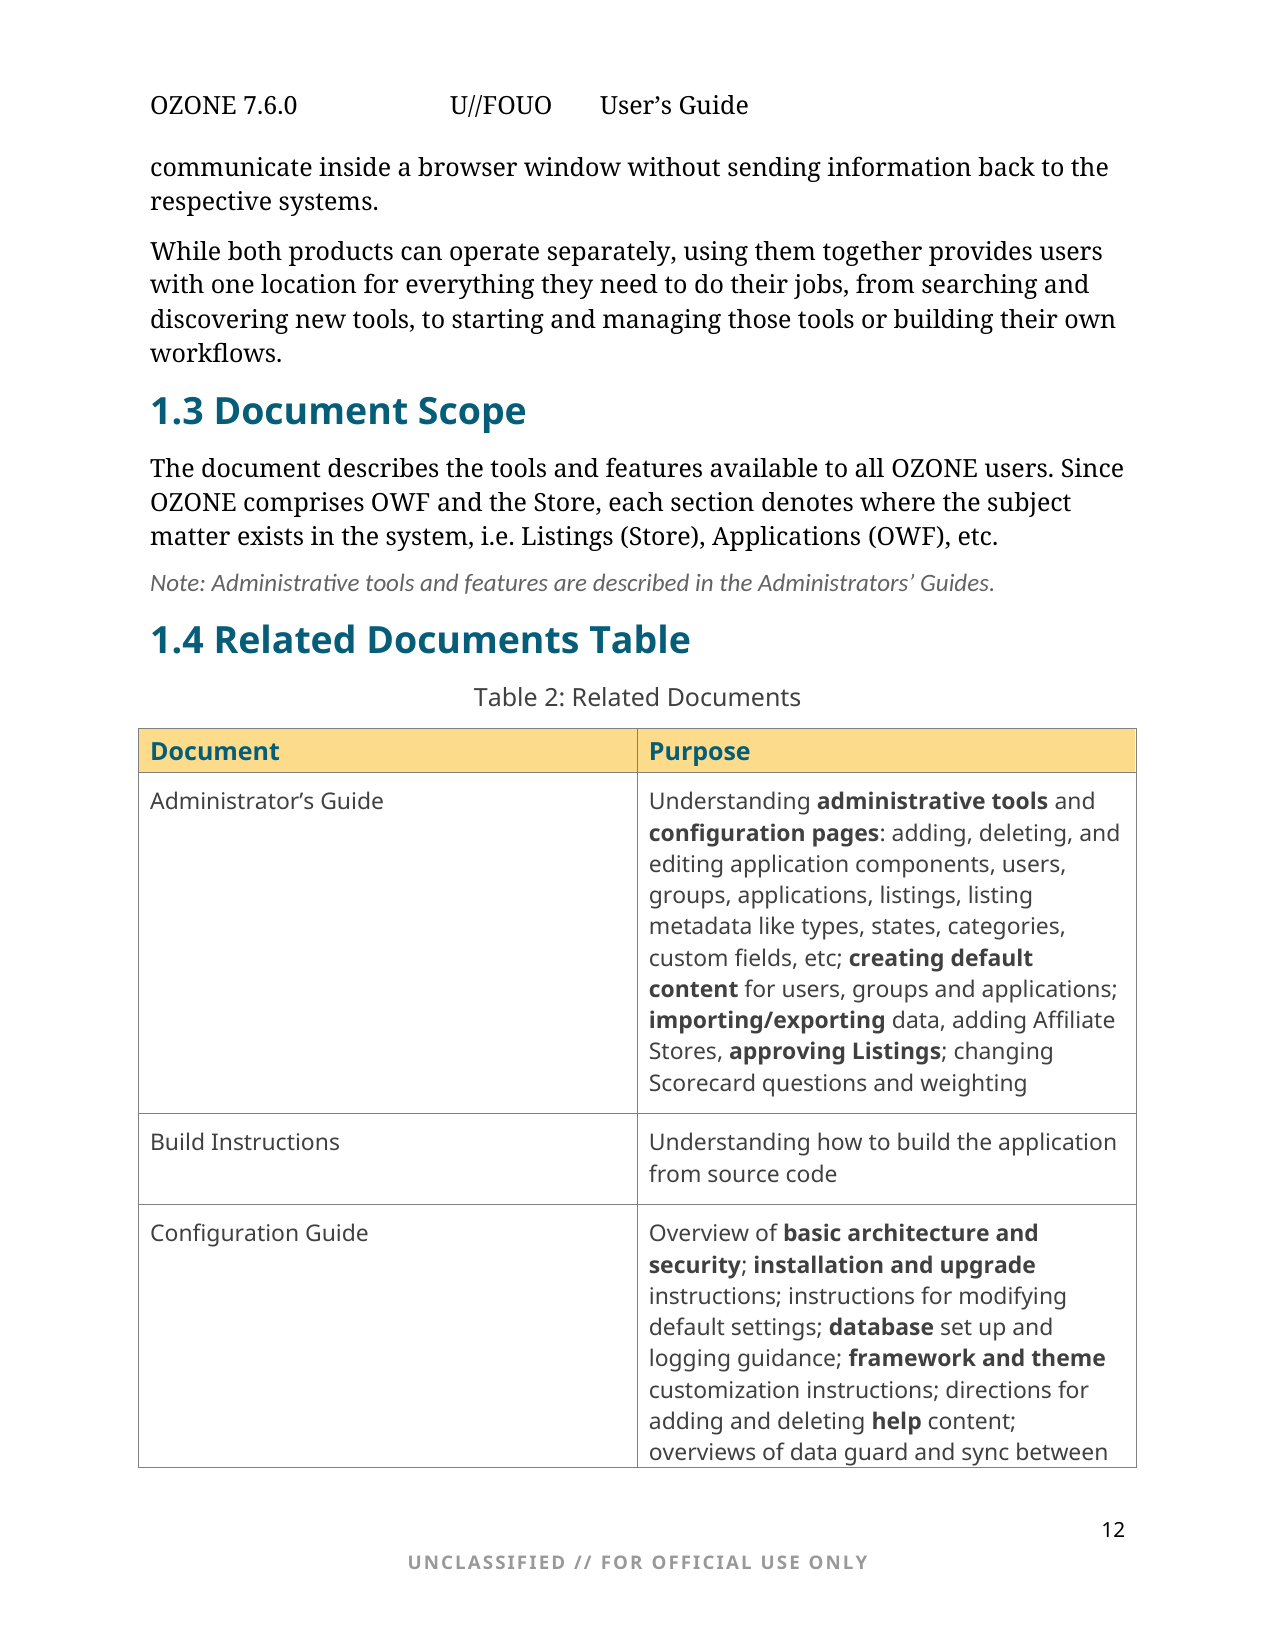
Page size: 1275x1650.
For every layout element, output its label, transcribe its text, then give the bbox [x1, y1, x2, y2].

subtitle Related Documents Table [150, 613, 1125, 664]
table_cell Understanding administrative tools and configuration pages: adding, deleting, and editing application components, users, groups, applications, listings, listing metadata like types, states, categories, custom fields, etc; creating default content for users, groups and applications; importing/exporting data, adding Affiliate Stores, approving Listings; changing Scorecard questions and weighting [638, 773, 1136, 1113]
table_cell Administrator’s Guide [139, 773, 637, 1113]
text The document describes the tools and features available to all OZONE users. Since OZONE comprises OWF and the Store, each section denotes where the subject matter exists in the system, i.e. Listings (Store), Applications (OWF), etc. [150, 450, 1125, 553]
text Note: Administrative tools and features are described in the Administrators’ Guides. [150, 568, 1125, 598]
table_cell Understanding how to build the application from source code [638, 1114, 1136, 1204]
table_cell Build Instructions [139, 1114, 637, 1204]
text While both products can operate separately, using them together provides users with one location for everything they need to do their jobs, from searching and discovering new tools, to starting and managing those tools or building their own workflows. [150, 233, 1125, 369]
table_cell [638, 1205, 1136, 1467]
subtitle Document Scope [150, 384, 1125, 435]
table_cell Configuration Guide [139, 1205, 637, 1467]
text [150, 150, 1125, 218]
